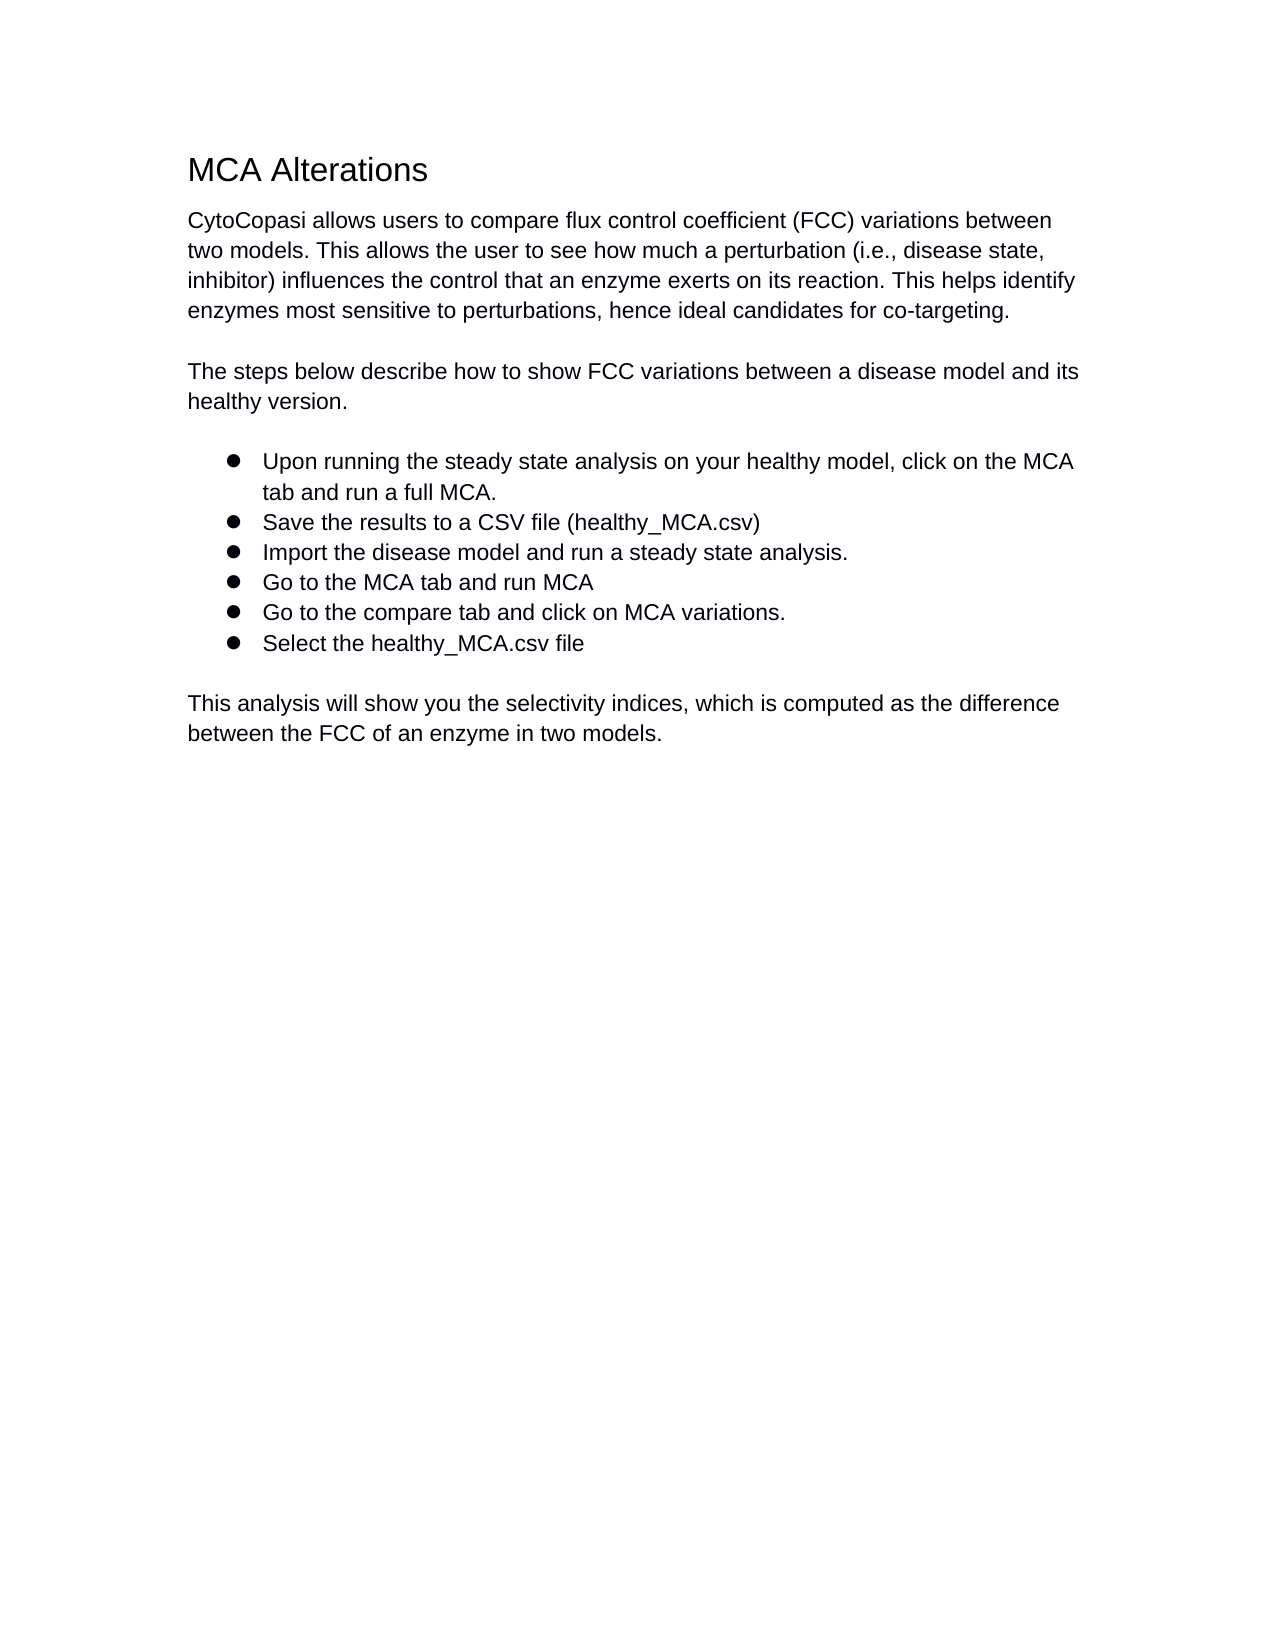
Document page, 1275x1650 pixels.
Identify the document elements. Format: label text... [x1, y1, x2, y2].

list Save the results to a CSV file (healthy_MCA.csv) [225, 509, 1087, 535]
list Go to the MCA tab and run MCA [225, 569, 1087, 596]
list Upon running the steady state analysis on your healthy model, click on the MCA tab and run a full MCA. [225, 448, 1087, 505]
list Import the disease model and run a steady state analysis. [225, 539, 1087, 565]
text CytoCopasi allows users to compare flux control coefficient (FCC) variations between two models. This allows the user to see how much a perturbation (i.e., disease state, inhibitor) influences the control that an enzyme exerts on its reaction. This helps identify enzymes most sensitive to perturbations, hence ideal candidates for co-targeting. [187, 207, 1087, 324]
text The steps below describe how to show FCC variations between a disease model and its healthy version. [187, 358, 1087, 414]
list Go to the compare tab and click on MCA variations. [225, 599, 1087, 626]
list Select the healthy_MCA.csv file [225, 629, 1087, 656]
text This analysis will show you the selectivity indices, which is computed as the difference between the FCC of an enzyme in two models. [187, 690, 1087, 747]
subtitle MCA Alterations [187, 150, 1087, 188]
